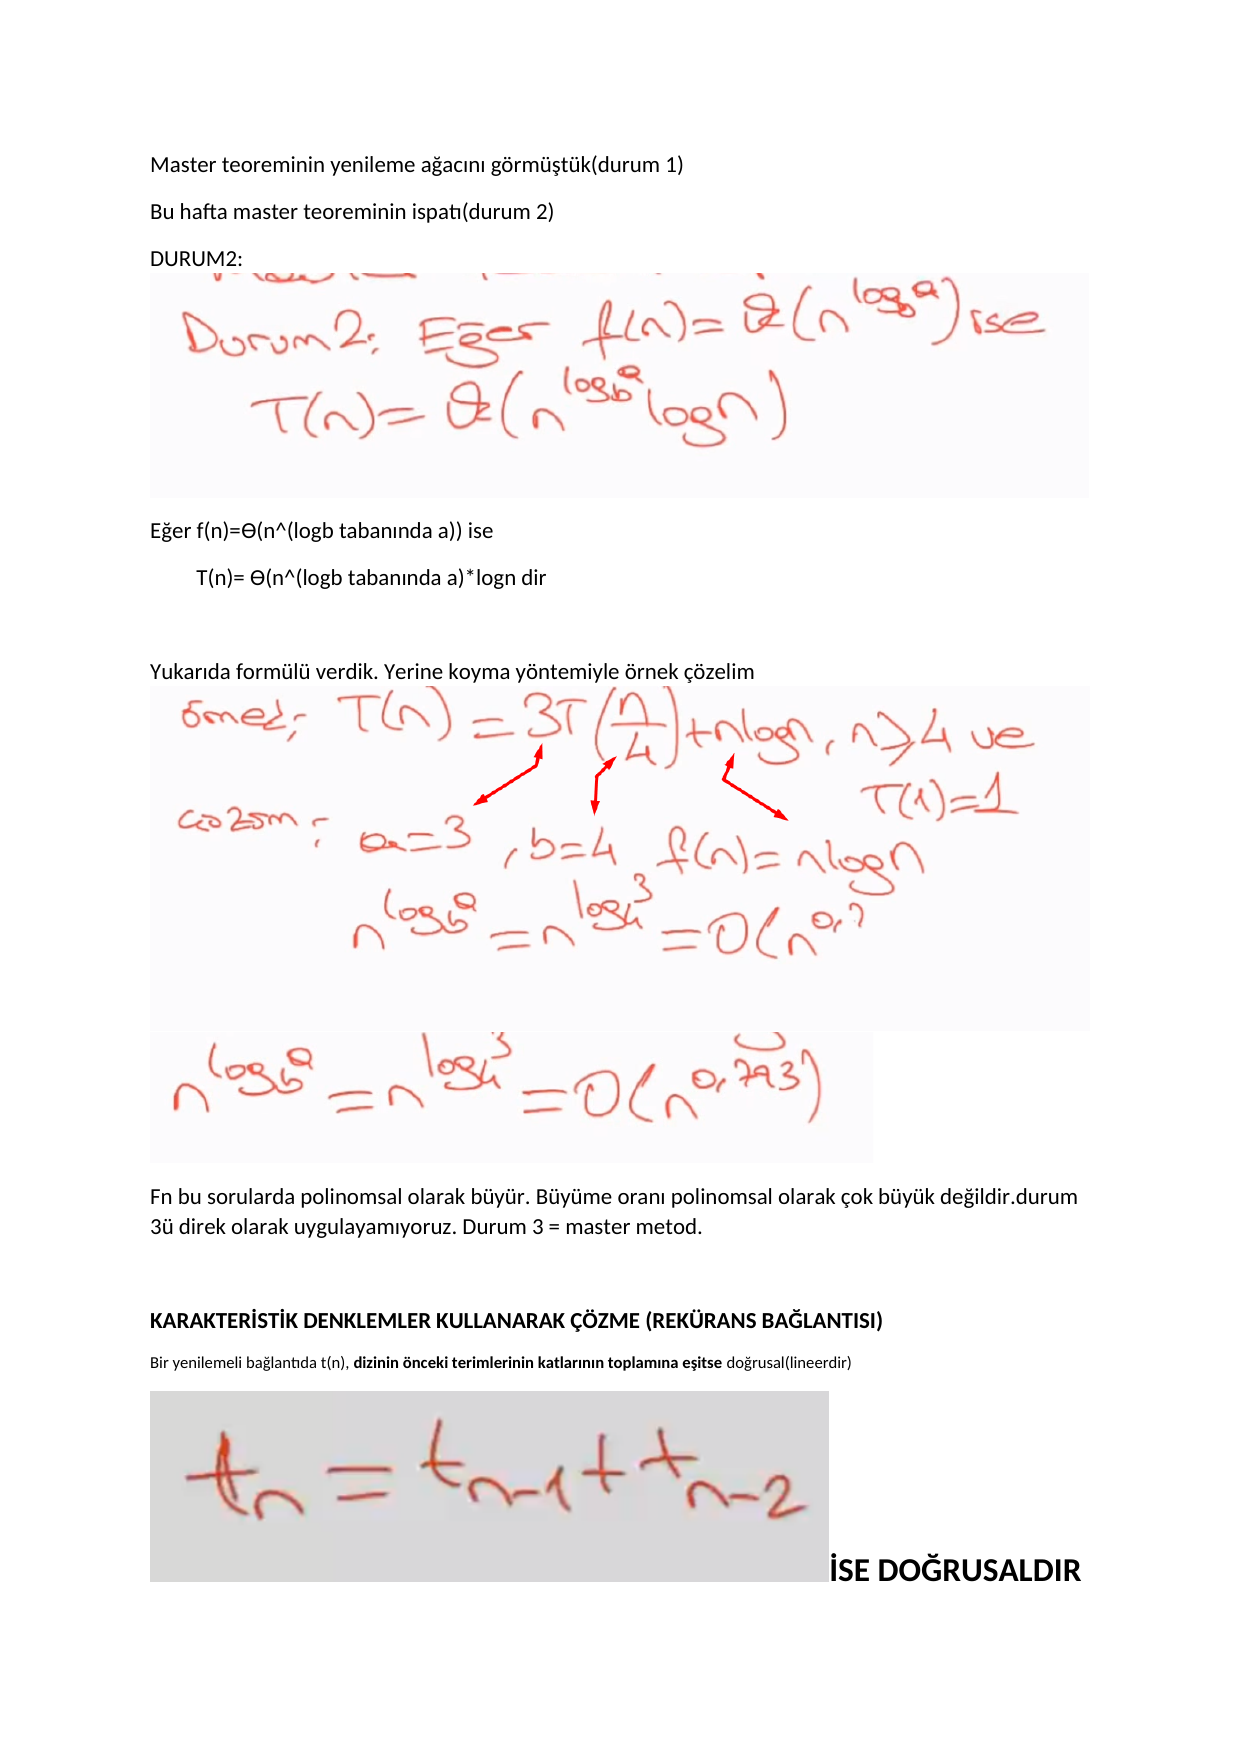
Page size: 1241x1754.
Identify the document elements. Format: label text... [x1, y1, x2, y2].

picture [150, 1032, 874, 1163]
picture [150, 273, 1089, 498]
text Master teoreminin yenileme ağacını görmüştük(durum 1) [150, 150, 1090, 178]
picture [150, 1391, 829, 1582]
text Bir yenilemeli bağlantıda t(n), dizinin önceki terimlerinin katlarının toplamına eşitse doğrusal(lineerdir) [150, 1353, 1090, 1373]
text Yukarıda formülü verdik. Yerine koyma yöntemiyle örnek çözelim [150, 657, 1090, 686]
text KARAKTERİSTİK DENKLEMLER KULLANARAK ÇÖZME (REKÜRANS BAĞLANTISI) [150, 1306, 1090, 1334]
text Eğer f(n)=Ѳ(n^(logb tabanında a)) ise [150, 516, 1090, 544]
text Fn bu sorularda polinomsal olarak büyür. Büyüme oranı polinomsal olarak çok büyük değildir.durum 3ü direk olarak uygulayamıyoruz. Durum 3 = master metod. [150, 1182, 1090, 1240]
text Bu hafta master teoreminin ispatı(durum 2) [150, 197, 1090, 225]
picture [150, 686, 1090, 1031]
text T(n)= Ѳ(n^(logb tabanında a)*logn dir [150, 563, 1090, 591]
